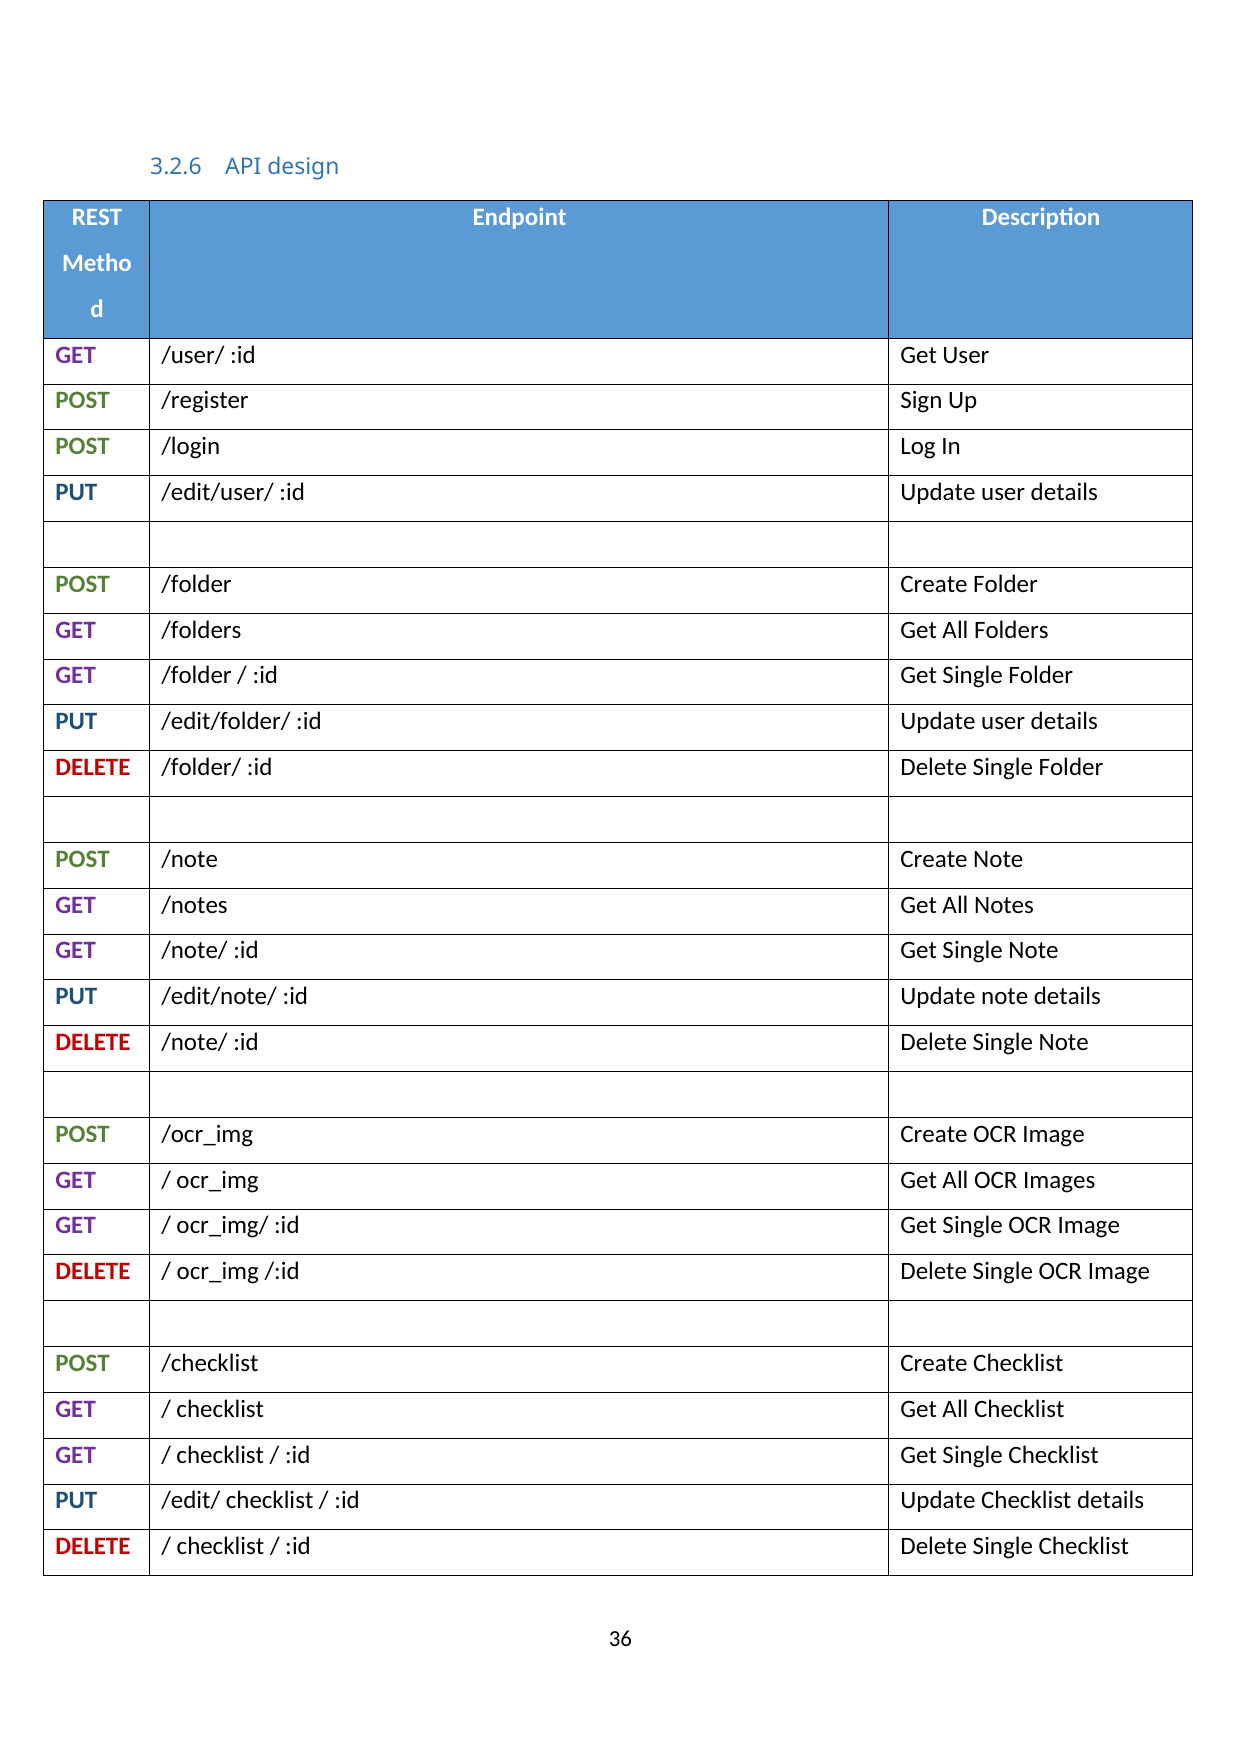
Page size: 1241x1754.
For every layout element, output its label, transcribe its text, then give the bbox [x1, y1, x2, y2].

table_cell [44, 522, 149, 567]
table_cell Update user details [889, 705, 1192, 750]
table_cell /edit/user/ :id [150, 476, 888, 521]
table_cell PUT [44, 980, 149, 1025]
table_cell /folder/ :id [150, 751, 888, 796]
table_cell / checklist / :id [150, 1530, 888, 1575]
table_cell [150, 797, 888, 842]
table_cell /edit/ checklist / :id [150, 1485, 888, 1529]
table_cell Delete Single Checklist [889, 1530, 1192, 1575]
table_cell POST [44, 1118, 149, 1163]
table_cell /register [150, 385, 888, 429]
table_cell GET [44, 1210, 149, 1254]
table_cell [150, 1301, 888, 1346]
table_cell Update Checklist details [889, 1485, 1192, 1529]
table_cell POST [44, 1347, 149, 1392]
subtitle API design [150, 150, 1090, 181]
table_cell GET [44, 660, 149, 704]
table_cell Get User [889, 339, 1192, 383]
table_cell GET [44, 1164, 149, 1208]
table_cell /note/ :id [150, 1026, 888, 1071]
table_cell GET [44, 935, 149, 979]
table_cell /edit/folder/ :id [150, 705, 888, 750]
table_cell PUT [44, 1485, 149, 1529]
table_cell GET [44, 339, 149, 383]
table_cell PUT [44, 476, 149, 521]
table_cell Get All Checklist [889, 1393, 1192, 1438]
table_cell Create OCR Image [889, 1118, 1192, 1163]
table_cell /notes [150, 889, 888, 933]
table_cell Create Note [889, 843, 1192, 888]
table_cell Get All OCR Images [889, 1164, 1192, 1208]
table_cell Update note details [889, 980, 1192, 1025]
table_cell /ocr_img [150, 1118, 888, 1163]
table_cell /folder [150, 568, 888, 613]
table_cell [44, 1301, 149, 1346]
table_cell Update user details [889, 476, 1192, 521]
table_cell Get Single Checklist [889, 1439, 1192, 1483]
table_header REST Method [44, 201, 149, 338]
table_cell /checklist [150, 1347, 888, 1392]
table_cell PUT [44, 705, 149, 750]
table_cell /note/ :id [150, 935, 888, 979]
table_cell Create Checklist [889, 1347, 1192, 1392]
table_cell DELETE [44, 1255, 149, 1300]
table_cell Get Single Folder [889, 660, 1192, 704]
table_cell GET [44, 614, 149, 658]
table_cell Get All Folders [889, 614, 1192, 658]
table_cell Delete Single Folder [889, 751, 1192, 796]
table_cell [889, 522, 1192, 567]
table_cell / ocr_img/ :id [150, 1210, 888, 1254]
table_cell [150, 522, 888, 567]
table_cell /note [150, 843, 888, 888]
table_cell DELETE [44, 751, 149, 796]
table_cell Get Single OCR Image [889, 1210, 1192, 1254]
table_cell / checklist / :id [150, 1439, 888, 1483]
table_cell Create Folder [889, 568, 1192, 613]
table_cell /user/ :id [150, 339, 888, 383]
table_cell Log In [889, 430, 1192, 475]
table_cell /folders [150, 614, 888, 658]
table_cell POST [44, 568, 149, 613]
table_cell [889, 1301, 1192, 1346]
table_cell POST [44, 385, 149, 429]
table_cell [44, 797, 149, 842]
table_header Description [889, 201, 1192, 338]
table_cell GET [44, 1393, 149, 1438]
table_cell / ocr_img /:id [150, 1255, 888, 1300]
table_cell POST [44, 430, 149, 475]
table_cell Get All Notes [889, 889, 1192, 933]
table_cell DELETE [44, 1026, 149, 1071]
table_cell Delete Single Note [889, 1026, 1192, 1071]
table_cell /login [150, 430, 888, 475]
table_cell / ocr_img [150, 1164, 888, 1208]
table_cell / checklist [150, 1393, 888, 1438]
table_cell [44, 1072, 149, 1117]
table_cell Get Single Note [889, 935, 1192, 979]
table_cell Delete Single OCR Image [889, 1255, 1192, 1300]
table_cell DELETE [44, 1530, 149, 1575]
table_cell [889, 797, 1192, 842]
table_cell Sign Up [889, 385, 1192, 429]
table_cell [150, 1072, 888, 1117]
table_header Endpoint [150, 201, 888, 338]
table_cell POST [44, 843, 149, 888]
table_cell GET [44, 889, 149, 933]
table_cell /edit/note/ :id [150, 980, 888, 1025]
table_cell /folder / :id [150, 660, 888, 704]
table_cell [889, 1072, 1192, 1117]
table_cell GET [44, 1439, 149, 1483]
